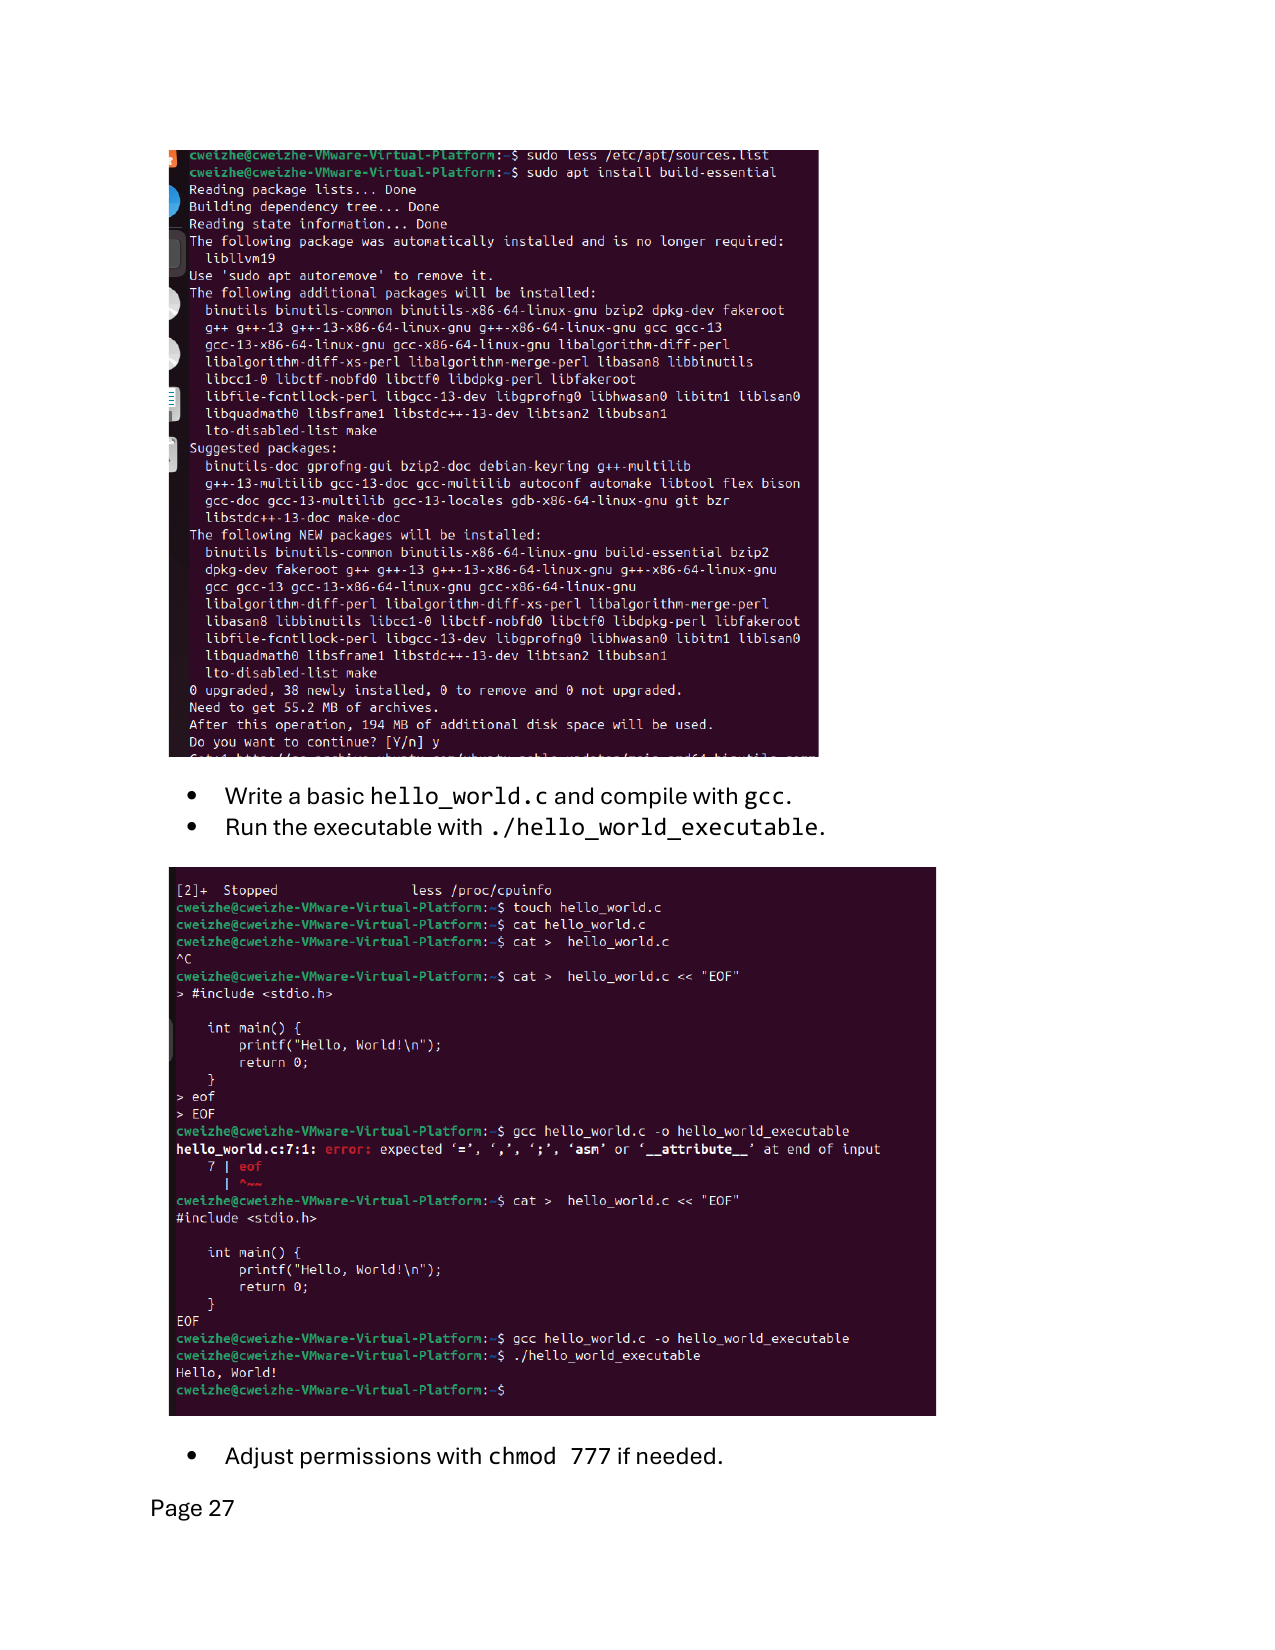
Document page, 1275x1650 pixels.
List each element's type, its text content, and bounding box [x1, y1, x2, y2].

list Run the executable with ./hello_world_executable. [187, 812, 1125, 842]
list Write a basic hello_world.c and compile with gcc. [187, 781, 1125, 812]
list Adjust permissions with chmod 777 if needed. [187, 1441, 1125, 1471]
